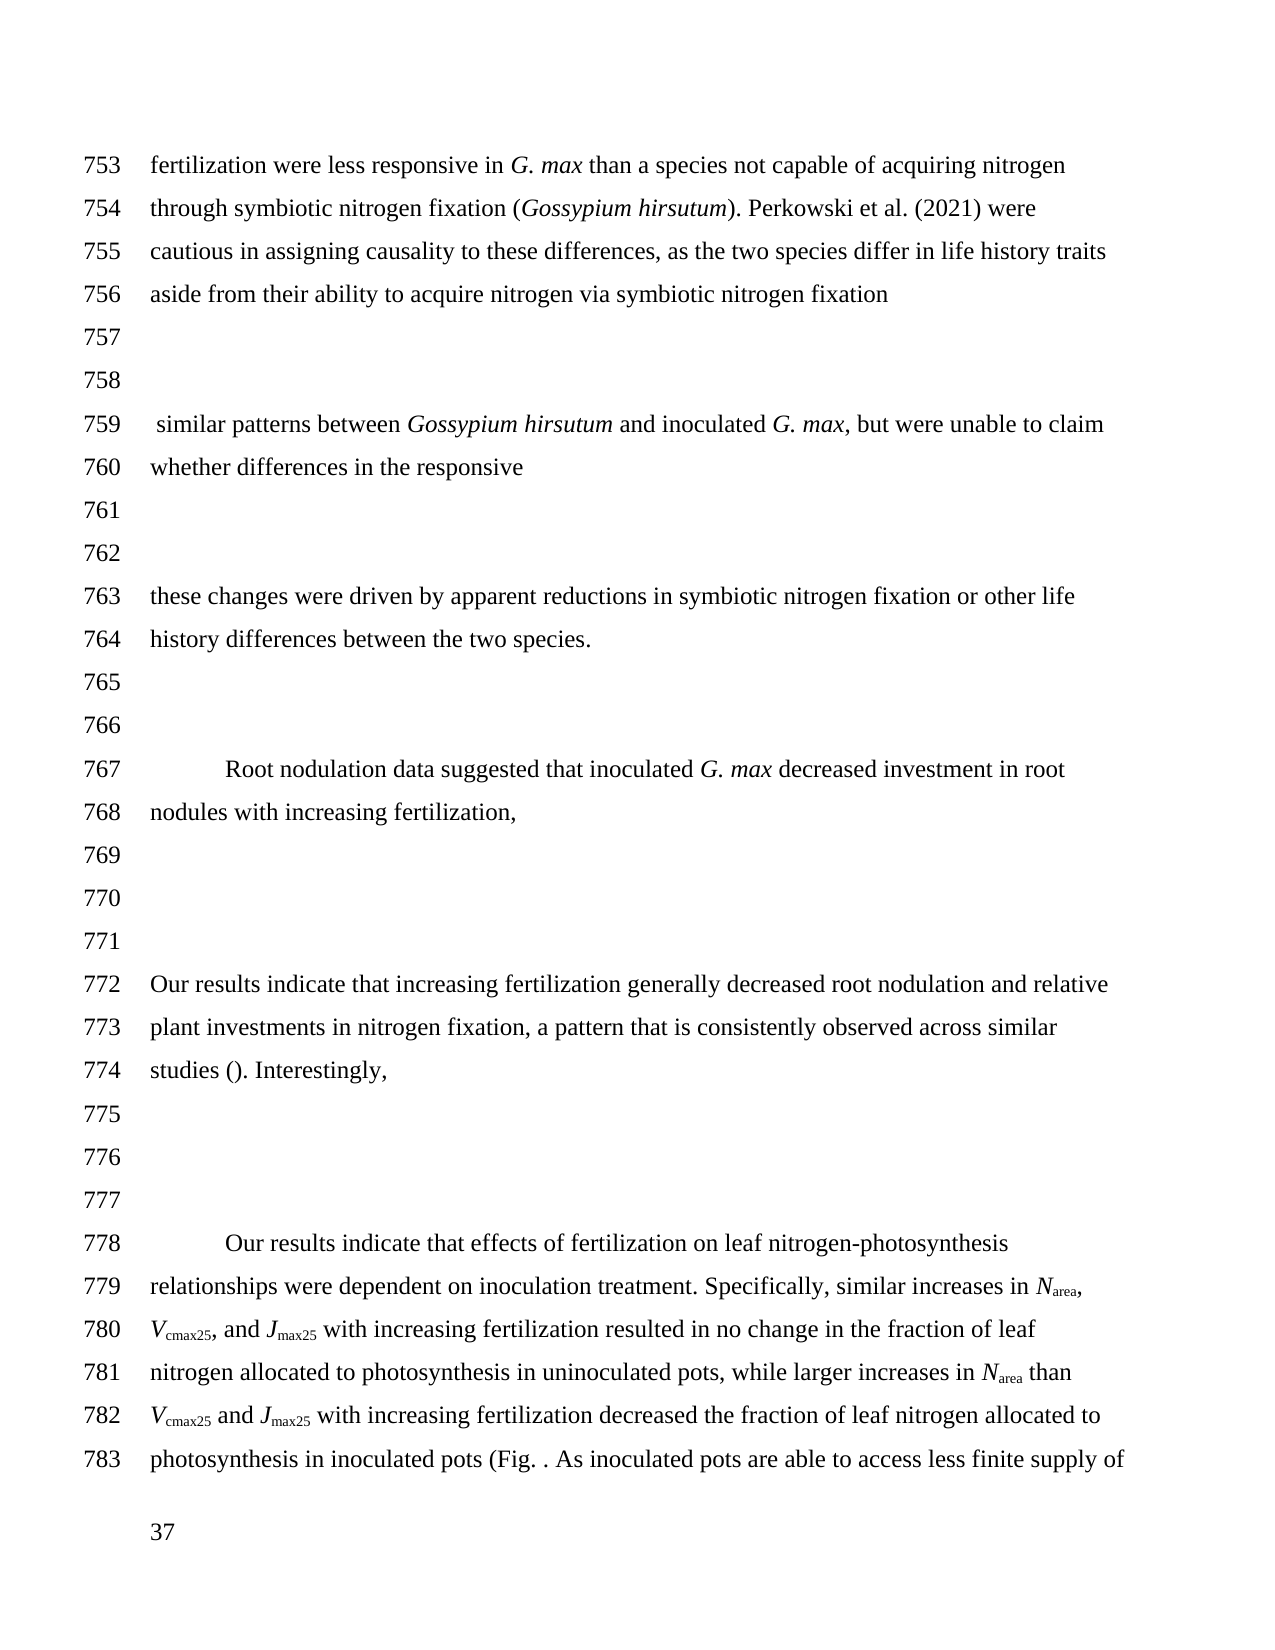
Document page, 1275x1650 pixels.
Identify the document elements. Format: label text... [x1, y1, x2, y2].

text similar patterns between Gossypium hirsutum and inoculated G. max, but were unable to claim whether differences in the responsive [150, 409, 1125, 481]
text these changes were driven by apparent reductions in symbiotic nitrogen fixation or other life history differences between the two species. [150, 581, 1125, 653]
text Our results indicate that increasing fertilization generally decreased root nodulation and relative plant investments in nitrogen fixation, a pattern that is consistently observed across similar studies (). Interestingly, [150, 969, 1125, 1084]
text Root nodulation data suggested that inoculated G. max decreased investment in root nodules with increasing fertilization, [150, 754, 1125, 826]
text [150, 1228, 1125, 1472]
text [150, 150, 1125, 308]
